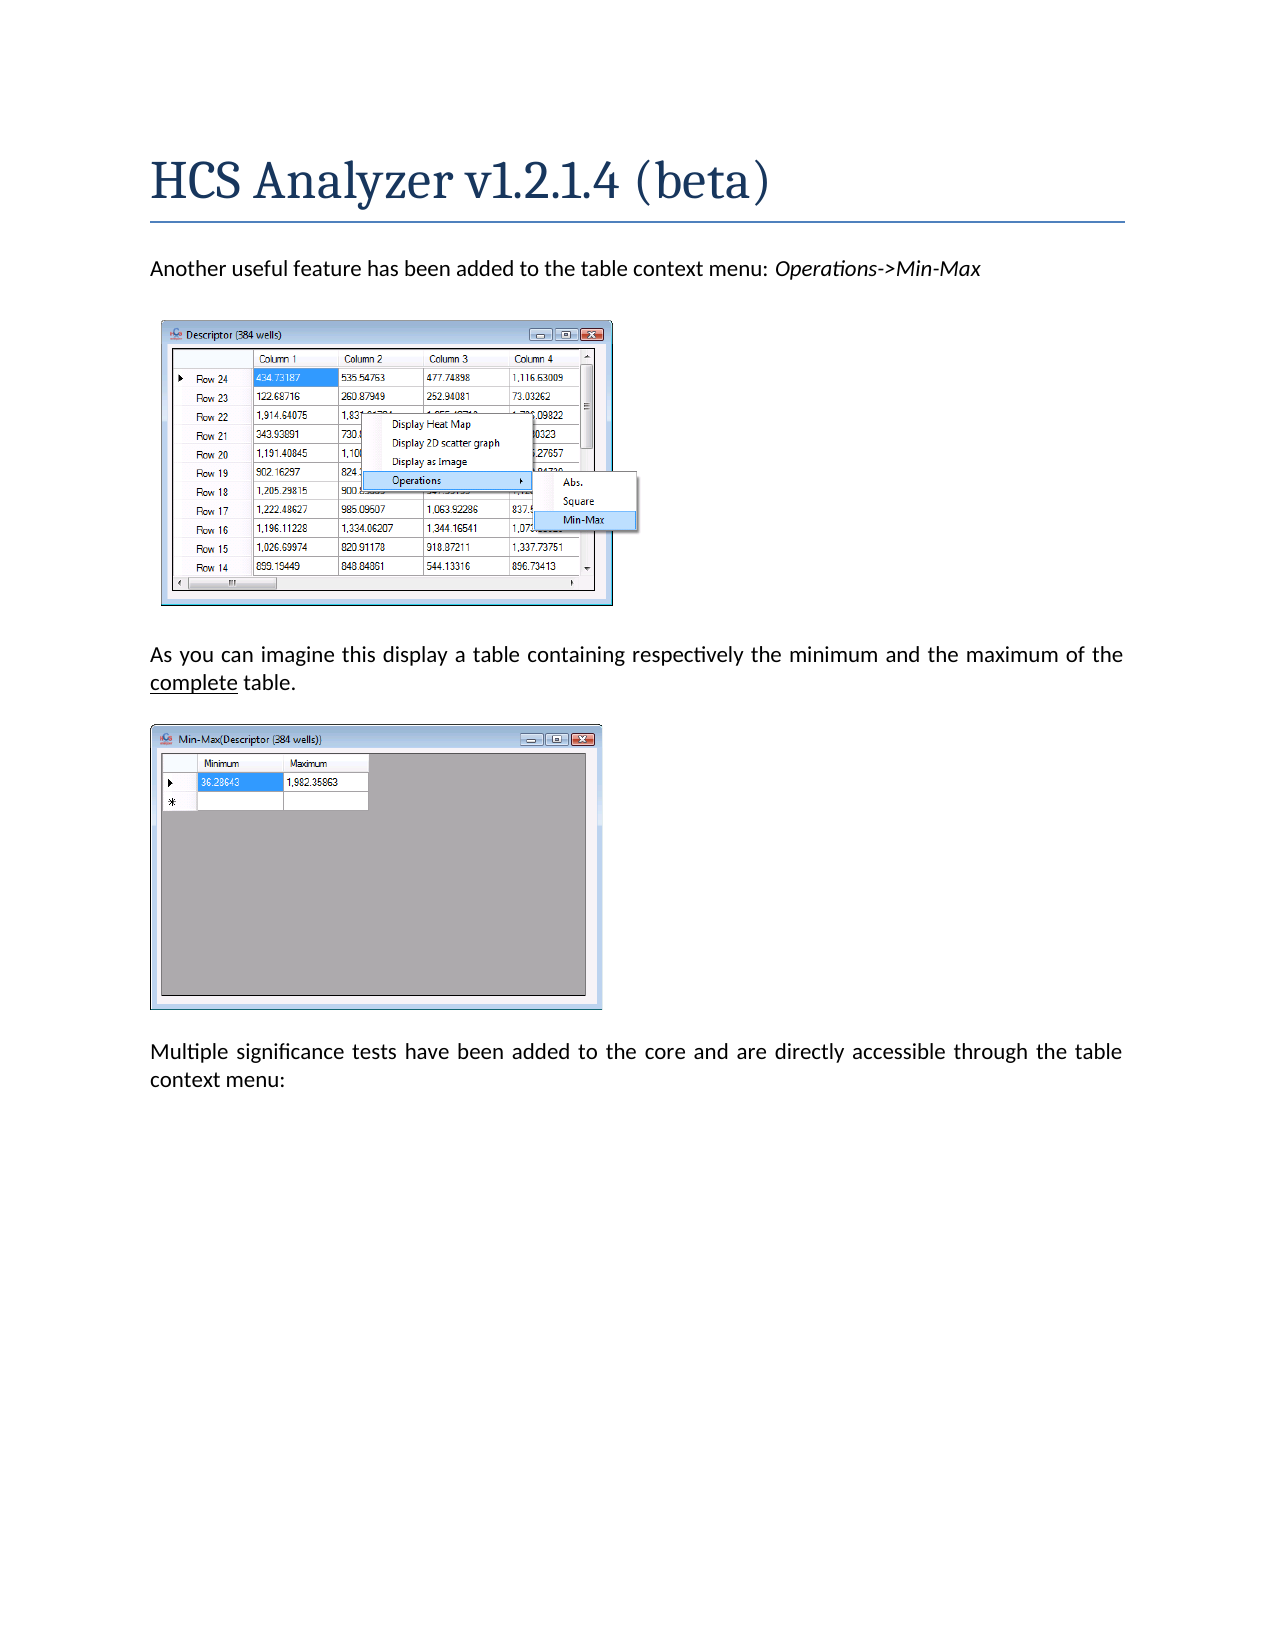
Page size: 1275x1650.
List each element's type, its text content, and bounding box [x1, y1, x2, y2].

picture [150, 310, 648, 613]
text Another useful feature has been added to the table context menu: Operations->Min-Max [150, 254, 1125, 282]
title HCS Analyzer v1.2.1.4 (beta) [150, 150, 1125, 221]
text Multiple significance tests have been added to the core and are directly accessible through the table context menu: [150, 1037, 1125, 1093]
text As you can imagine this display a table containing respectively the minimum and the maximum of the complete table. [150, 641, 1125, 697]
picture [150, 724, 603, 1010]
